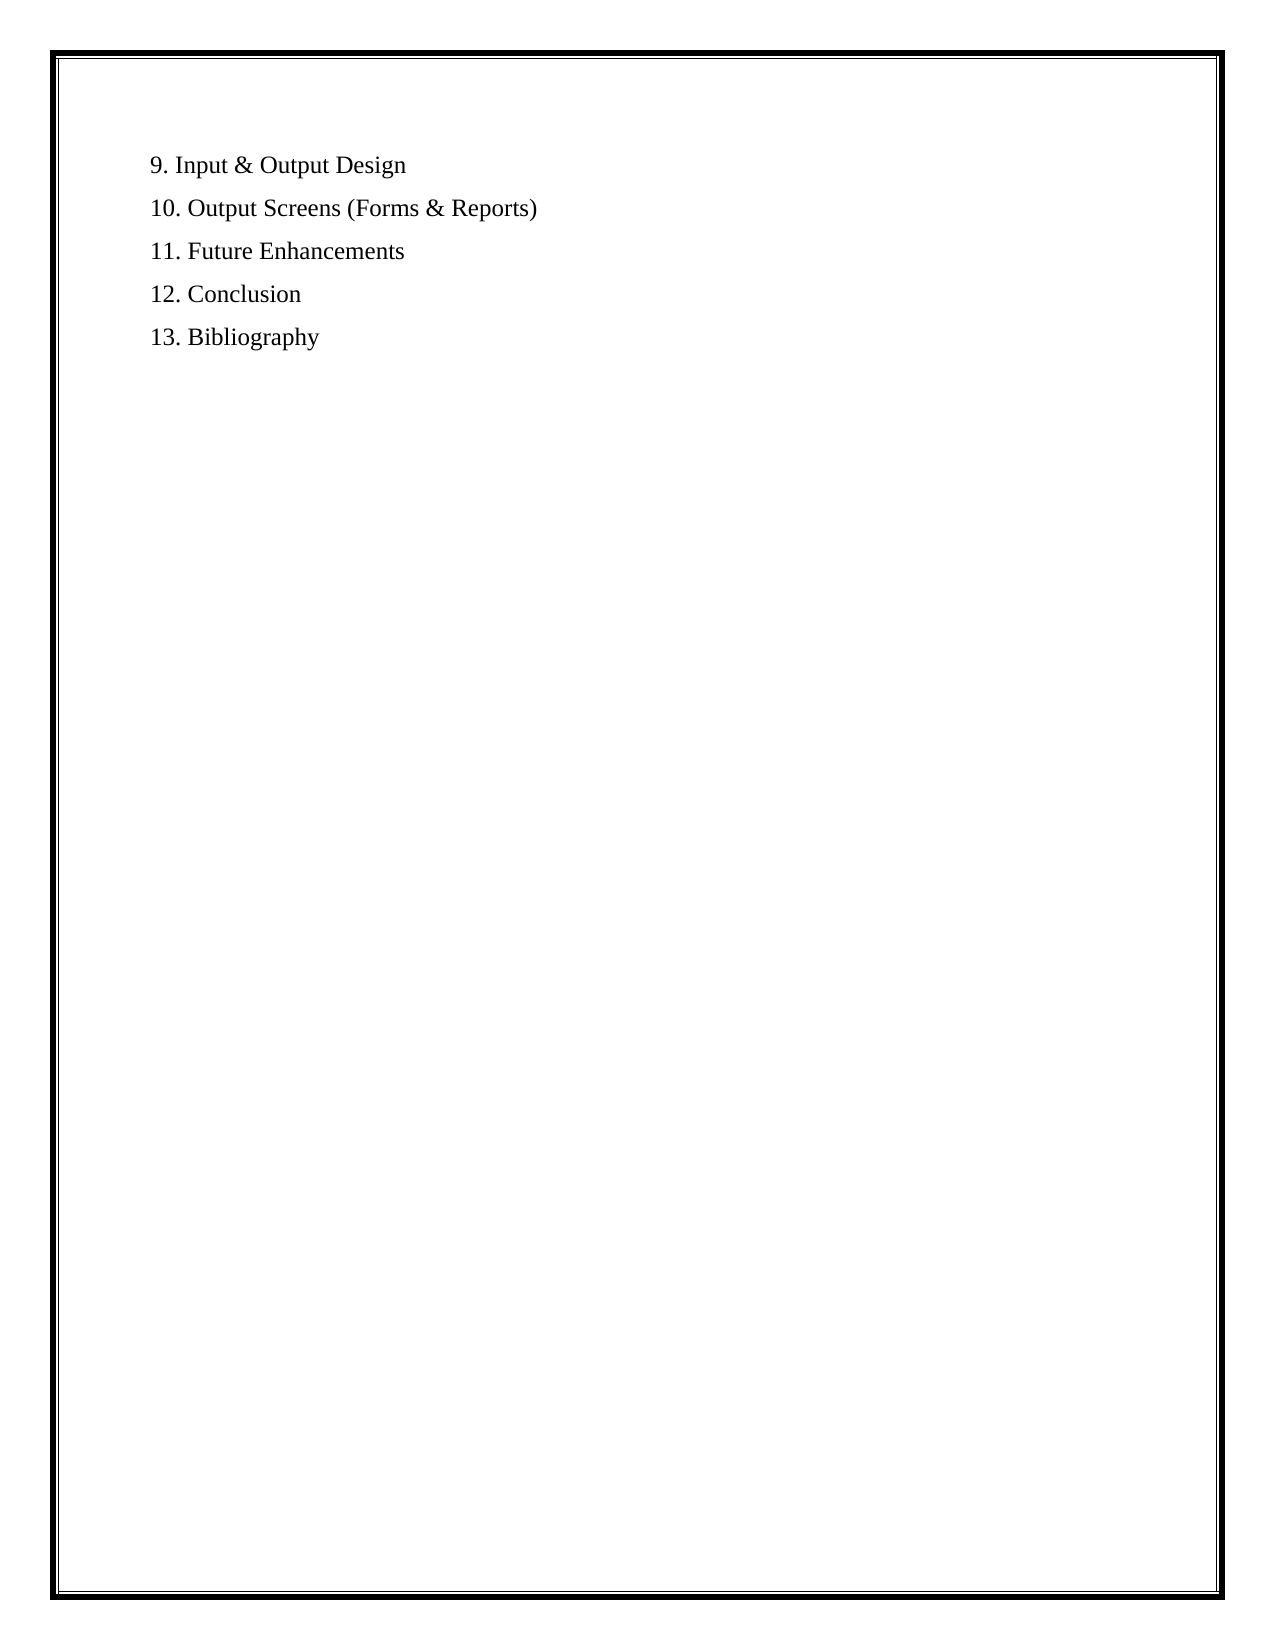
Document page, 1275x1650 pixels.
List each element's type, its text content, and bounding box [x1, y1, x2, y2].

text 13. Bibliography [150, 322, 1125, 351]
text 12. Conclusion [150, 279, 1125, 308]
text 9. Input & Output Design [150, 150, 1125, 179]
text 11. Future Enhancements [150, 236, 1125, 265]
text 10. Output Screens (Forms & Reports) [150, 193, 1125, 222]
